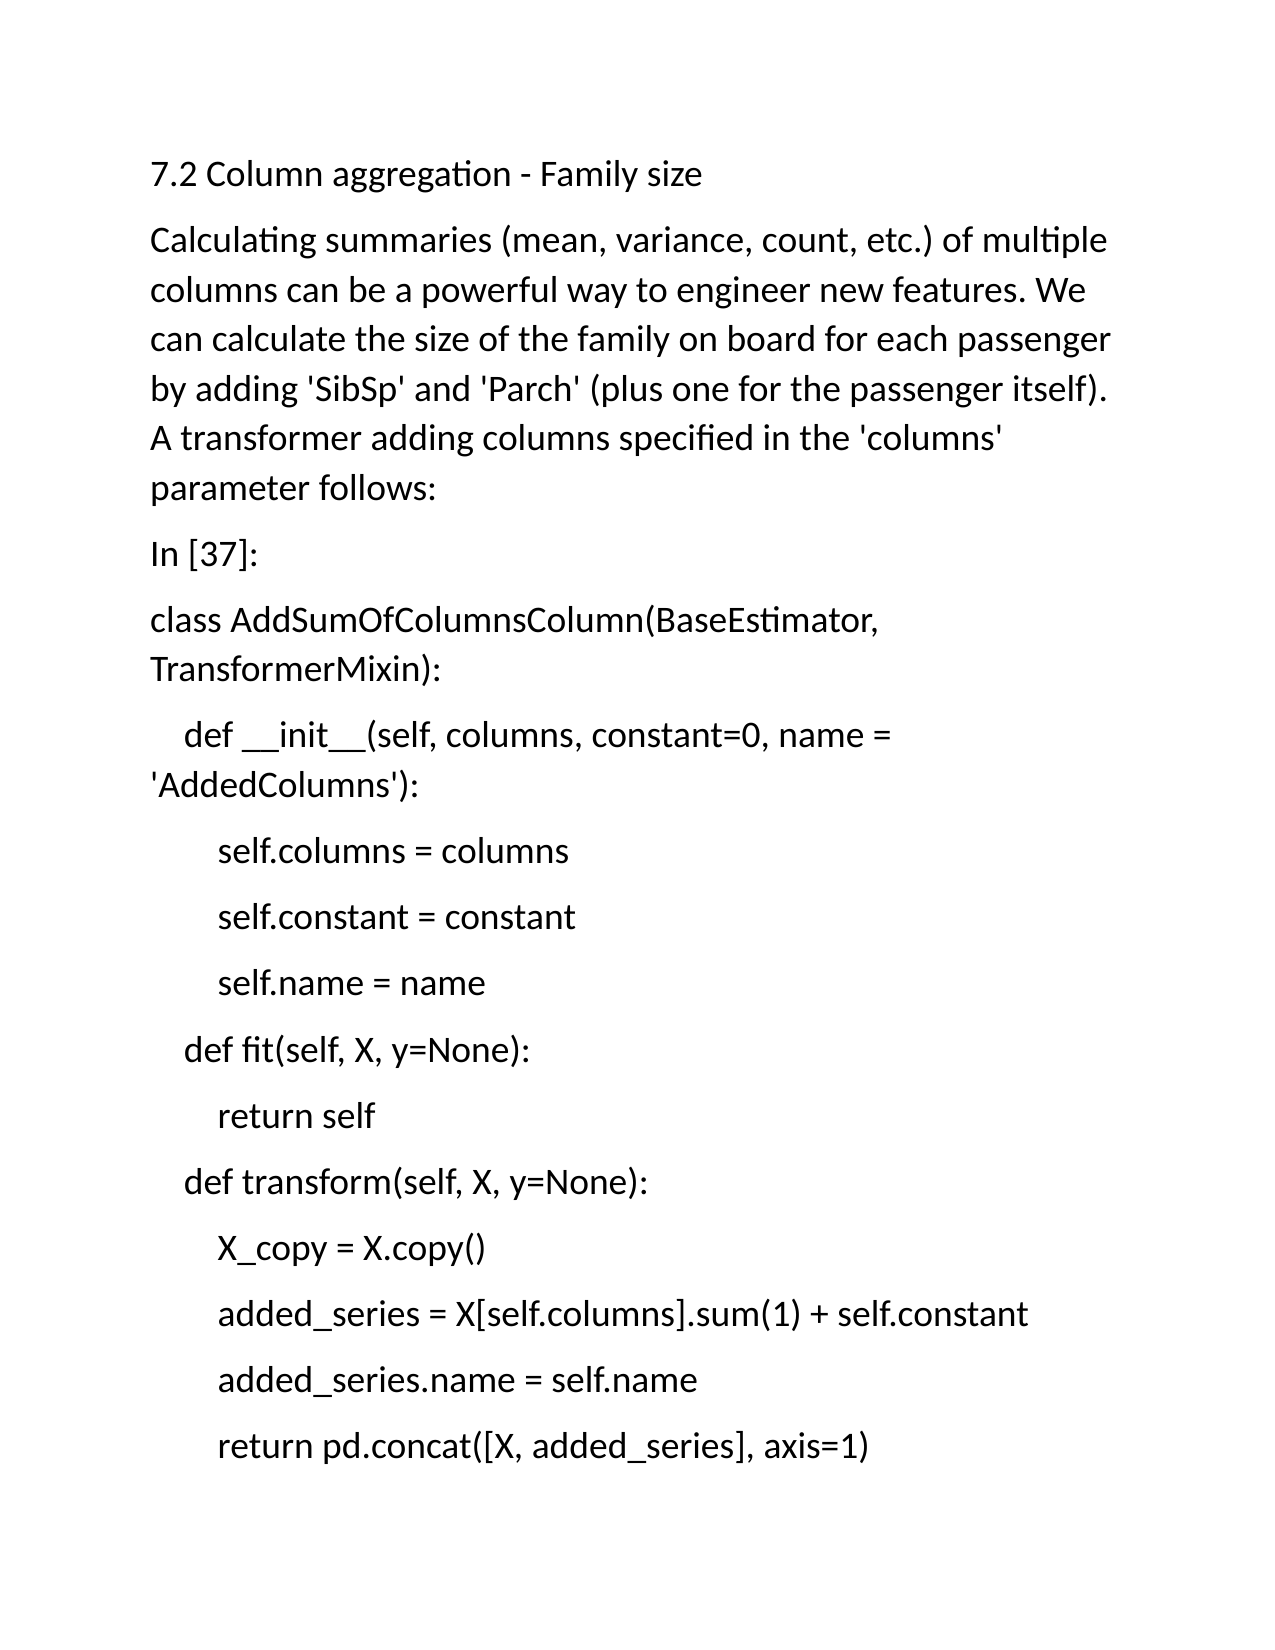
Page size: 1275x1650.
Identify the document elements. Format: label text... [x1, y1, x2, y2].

text added_series.name = self.name [150, 1356, 1125, 1402]
text self.columns = columns [150, 827, 1125, 873]
text self.name = name [150, 959, 1125, 1005]
text def __init__(self, columns, constant=0, name = 'AddedColumns'): [150, 711, 1125, 807]
text return pd.concat([X, added_series], axis=1) [150, 1422, 1125, 1468]
text def fit(self, X, y=None): [150, 1026, 1125, 1071]
text self.constant = constant [150, 893, 1125, 939]
text 7.2 Column aggregation - Family size [150, 150, 1125, 196]
text added_series = X[self.columns].sum(1) + self.constant [150, 1290, 1125, 1336]
text X_copy = X.copy() [150, 1224, 1125, 1270]
text In [37]: [150, 530, 1125, 576]
text def transform(self, X, y=None): [150, 1158, 1125, 1204]
text class AddSumOfColumnsColumn(BaseEstimator, TransformerMixin): [150, 596, 1125, 691]
text Calculating summaries (mean, variance, count, etc.) of multiple columns can be a powerful way to engineer new features. We can calculate the size of the family on board for each passenger by adding 'SibSp' and 'Parch' (plus one for the passenger itself). A transformer adding columns specified in the 'columns' parameter follows: [150, 216, 1125, 509]
text return self [150, 1092, 1125, 1137]
